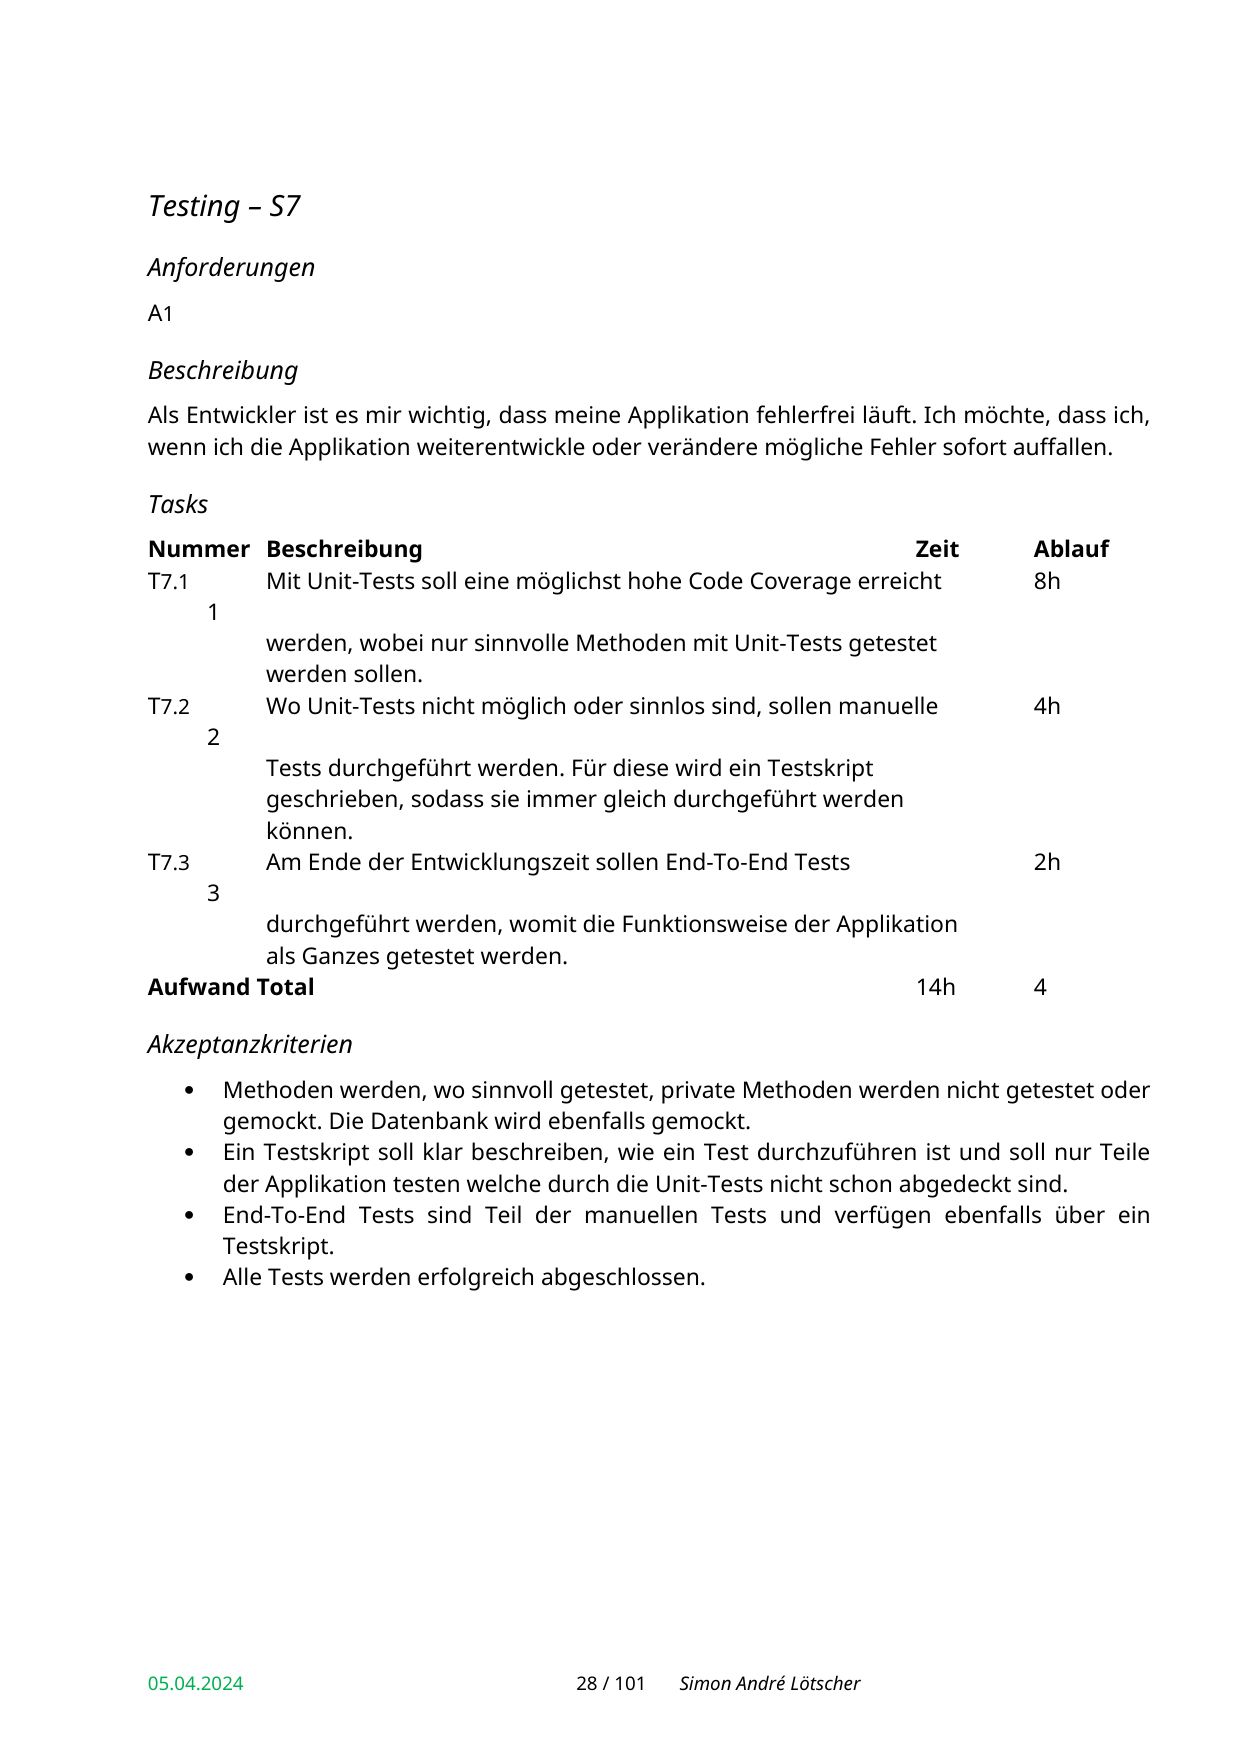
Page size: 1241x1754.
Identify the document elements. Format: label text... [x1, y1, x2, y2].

text Als Entwickler ist es mir wichtig, dass meine Applikation fehlerfrei läuft. Ich möchte, dass ich, wenn ich die Applikation weiterentwickle oder verändere mögliche Fehler sofort auffallen. [148, 399, 1152, 462]
text Aufwand Total 14h 4 [148, 971, 1152, 1002]
text T7.2 Wo Unit-Tests nicht möglich oder sinnlos sind, sollen manuelle 4h 2 [148, 690, 1152, 752]
text durchgeführt werden, womit die Funktionsweise der Applikation [148, 908, 1152, 940]
title Beschreibung [148, 353, 1152, 387]
text Tests durchgeführt werden. Für diese wird ein Testskript [148, 752, 1152, 783]
text T7.3 Am Ende der Entwicklungszeit sollen End-To-End Tests 2h 3 [148, 846, 1152, 908]
text können. [148, 815, 1152, 846]
text geschrieben, sodass sie immer gleich durchgeführt werden [148, 783, 1152, 815]
text A1 [148, 297, 1152, 328]
text werden, wobei nur sinnvolle Methoden mit Unit-Tests getestet [148, 627, 1152, 658]
list Methoden werden, wo sinnvoll getestet, private Methoden werden nicht getestet oder gemockt. Die Datenbank wird ebenfalls gemockt. [185, 1074, 1152, 1136]
title Tasks [148, 487, 1152, 521]
list Ein Testskript soll klar beschreiben, wie ein Test durchzuführen ist und soll nur Teile der Applikation testen welche durch die Unit-Tests nicht schon abgedeckt sind. [185, 1136, 1152, 1199]
text als Ganzes getestet werden. [148, 940, 1152, 971]
text Nummer Beschreibung Zeit Ablauf [148, 533, 1152, 565]
text T7.1 Mit Unit-Tests soll eine möglichst hohe Code Coverage erreicht 8h 1 [148, 565, 1152, 627]
title Akzeptanzkriterien [148, 1027, 1152, 1061]
text Testing – S7 [148, 185, 1152, 225]
title Anforderungen [148, 250, 1152, 284]
text werden sollen. [148, 658, 1152, 690]
list Alle Tests werden erfolgreich abgeschlossen. [185, 1261, 1152, 1292]
list End-To-End Tests sind Teil der manuellen Tests und verfügen ebenfalls über ein Testskript. [185, 1199, 1152, 1261]
